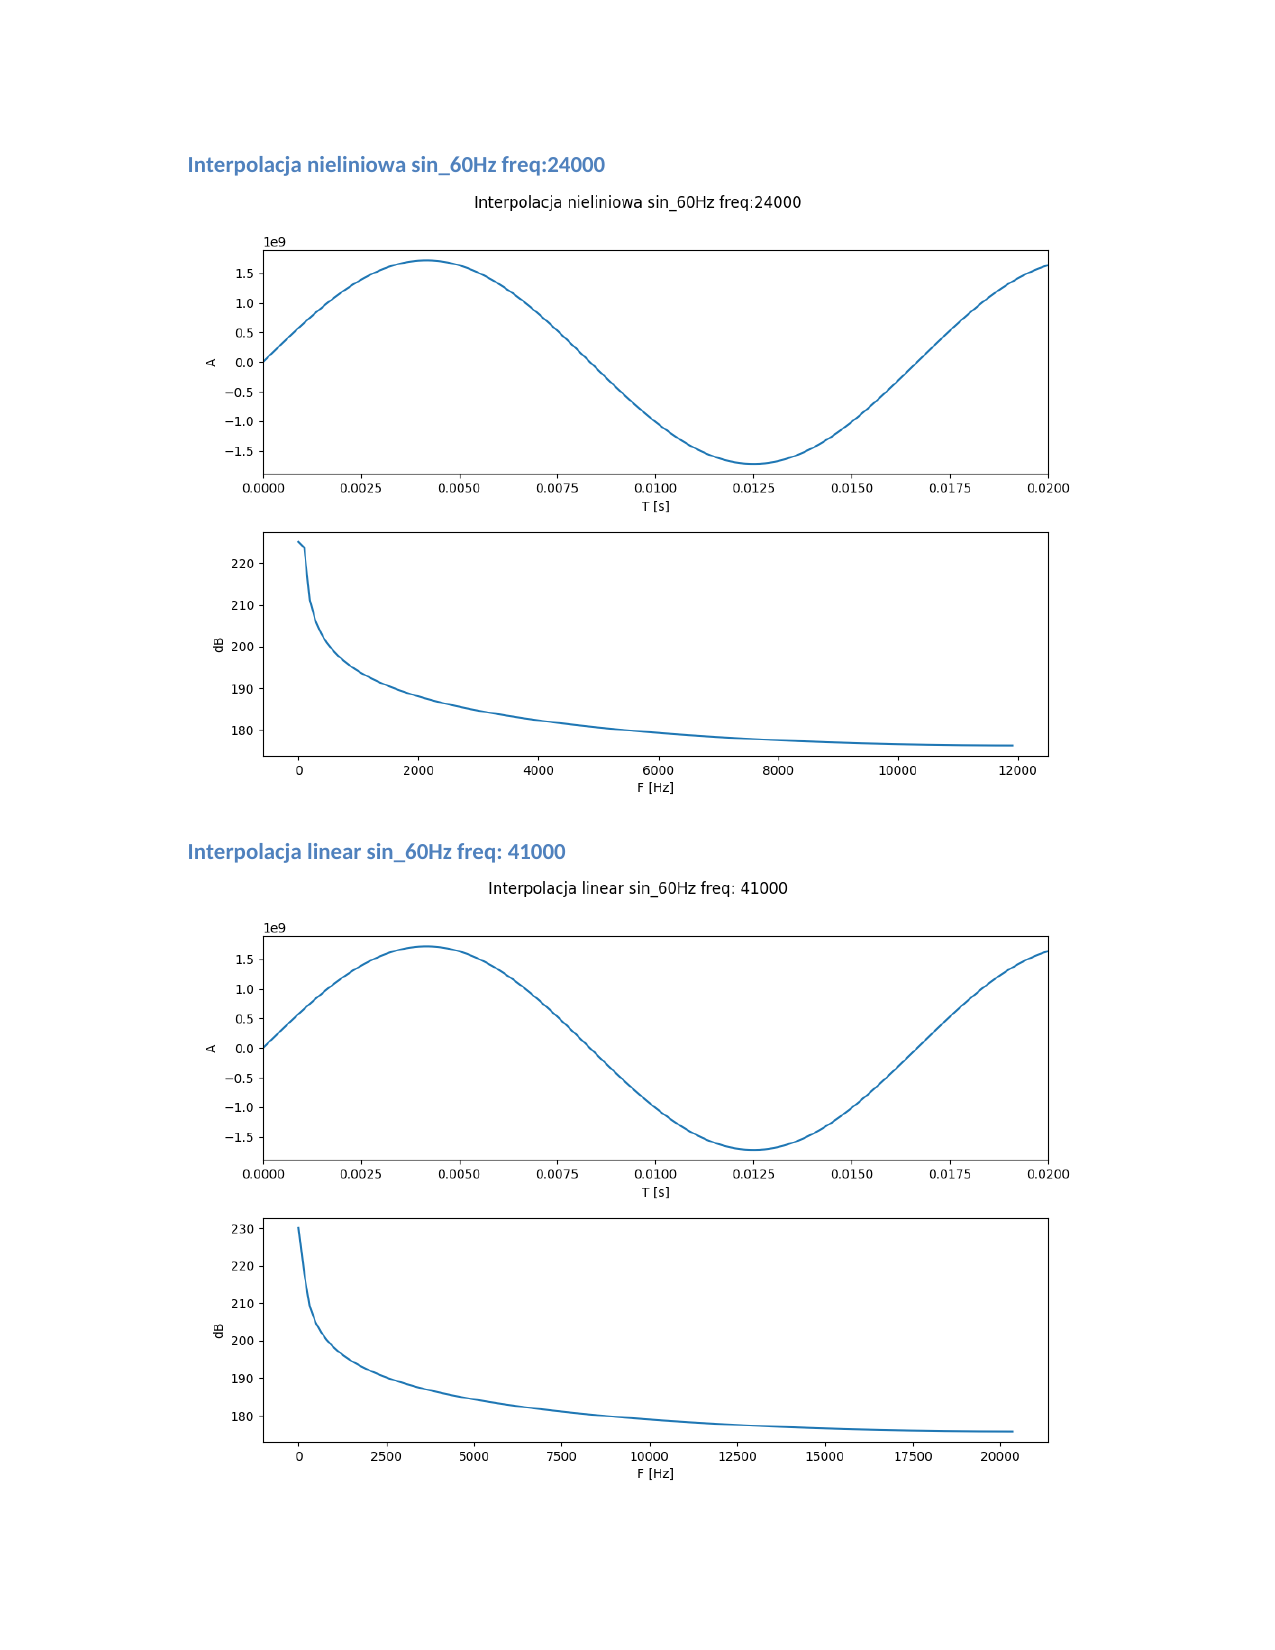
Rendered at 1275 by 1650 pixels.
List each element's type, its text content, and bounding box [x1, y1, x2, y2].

picture [187, 869, 1088, 1499]
picture [187, 182, 1088, 813]
subtitle Interpolacja linear sin_60Hz freq: 41000 [187, 837, 1087, 865]
subtitle Interpolacja nieliniowa sin_60Hz freq:24000 [187, 150, 1087, 178]
